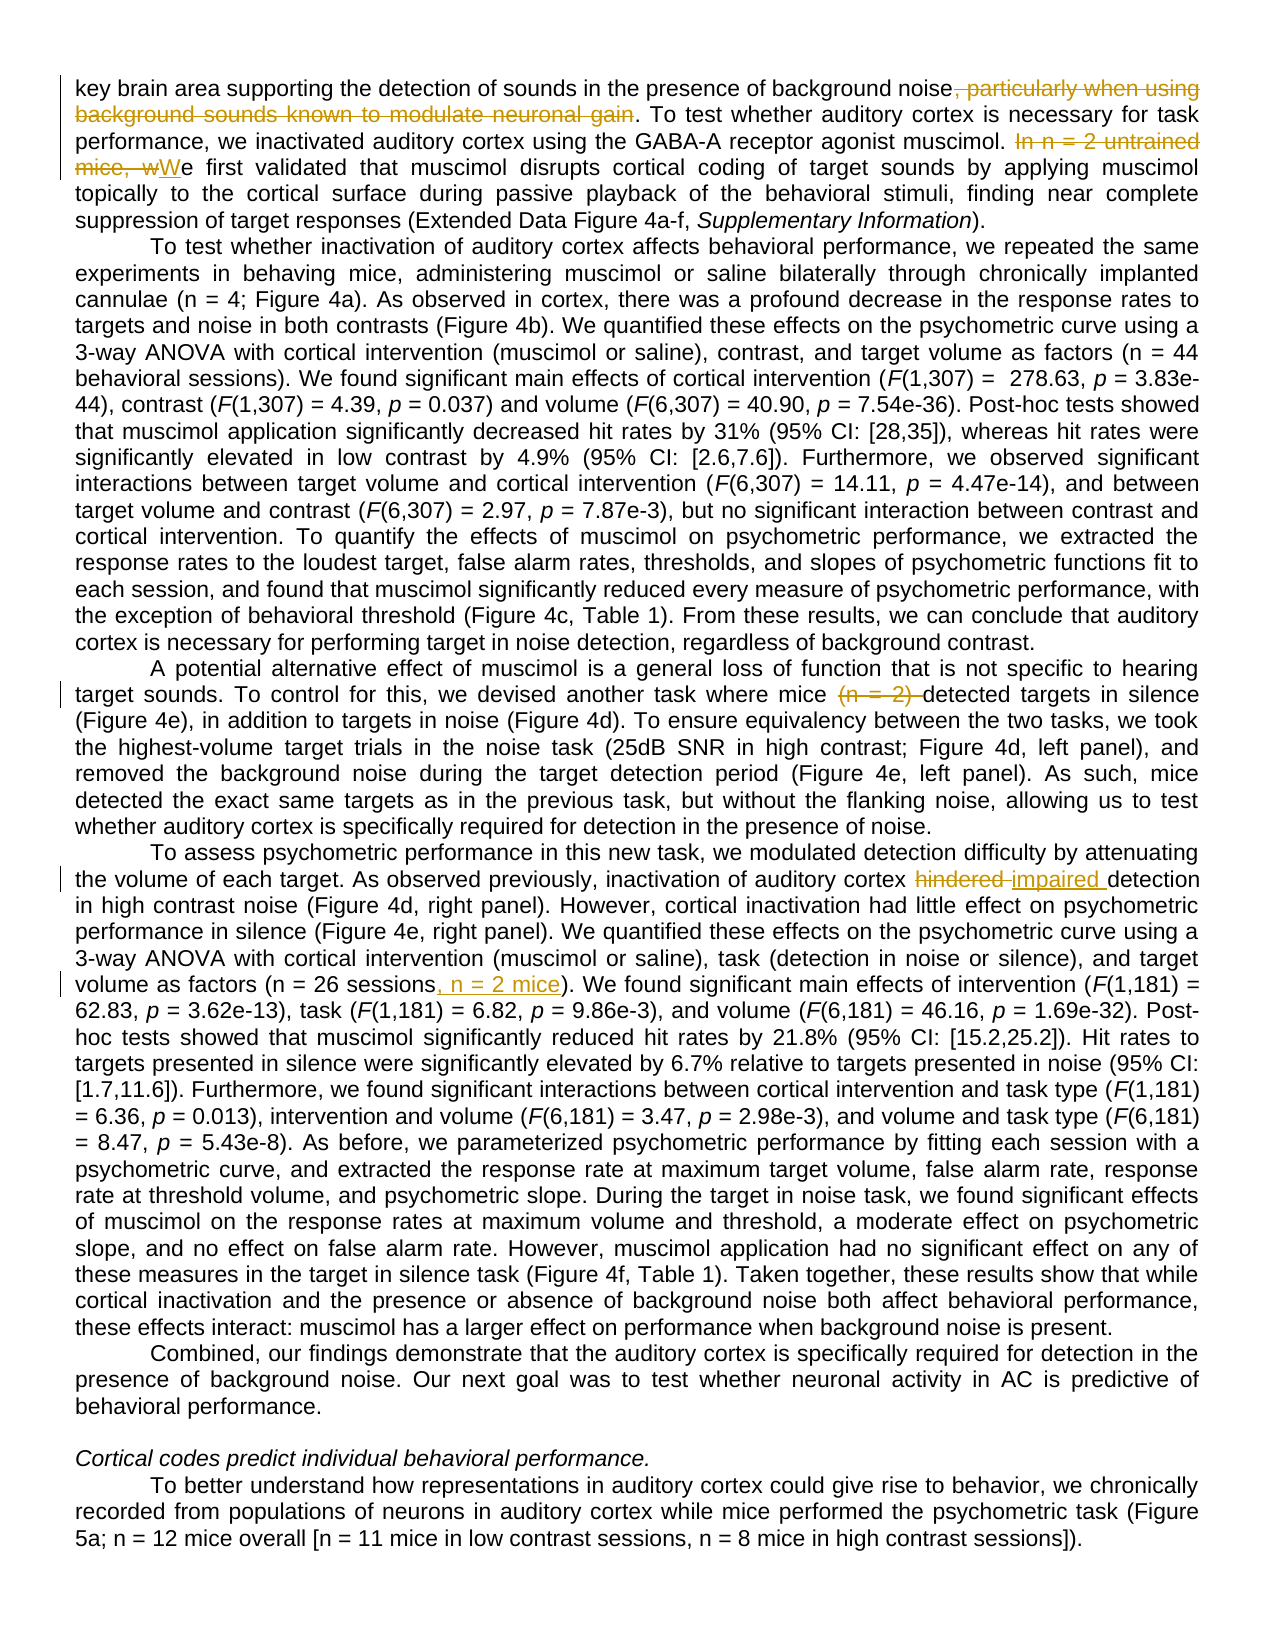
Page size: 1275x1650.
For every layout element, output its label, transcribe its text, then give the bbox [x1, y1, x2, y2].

text Combined, our findings demonstrate that the auditory cortex is specifically required for detection in the presence of background noise. Our next goal was to test whether neuronal activity in AC is predictive of behavioral performance. [75, 1340, 1200, 1419]
text A potential alternative effect of muscimol is a general loss of function that is not specific to hearing target sounds. To control for this, we devised another task where mice detected targets in silence (Figure 4e), in addition to targets in noise (Figure 4d). To ensure equivalency between the two tasks, we took the highest-volume target trials in the noise task (25dB SNR in high contrast; Figure 4d, left panel), and removed the background noise during the target detection period (Figure 4e, left panel). As such, mice detected the exact same targets as in the previous task, but without the flanking noise, allowing us to test whether auditory cortex is specifically required for detection in the presence of noise. [75, 655, 1200, 839]
text key brain area supporting the detection of sounds in the presence of background noise. To test whether auditory cortex is necessary for task performance, we inactivated auditory cortex using the GABA-A receptor agonist muscimol. e first validated that muscimol disrupts cortical coding of target sounds by applying muscimol topically to the cortical surface during passive playback of the behavioral stimuli, finding near complete suppression of target responses (Extended Data Figure 4a-f, Supplementary Information). [75, 75, 1200, 233]
text Cortical codes predict individual behavioral performance. [75, 1445, 1200, 1472]
text To better understand how representations in auditory cortex could give rise to behavior, we chronically recorded from populations of neurons in auditory cortex while mice performed the psychometric task (Figure 5a; n = 12 mice overall [n = 11 mice in low contrast sessions, n = 8 mice in high contrast sessions]). [75, 1472, 1200, 1551]
text To assess psychometric performance in this new task, we modulated detection difficulty by attenuating the volume of each target. As observed previously, inactivation of auditory cortex detection in high contrast noise (Figure 4d, right panel). However, cortical inactivation had little effect on psychometric performance in silence (Figure 4e, right panel). We quantified these effects on the psychometric curve using a 3-way ANOVA with cortical intervention (muscimol or saline), task (detection in noise or silence), and target volume as factors (n = 26 sessions). We found significant main effects of intervention (F(1,181) = 62.83, p = 3.62e-13), task (F(1,181) = 6.82, p = 9.86e-3), and volume (F(6,181) = 46.16, p = 1.69e-32). Post-hoc tests showed that muscimol significantly reduced hit rates by 21.8% (95% CI: [15.2,25.2]). Hit rates to targets presented in silence were significantly elevated by 6.7% relative to targets presented in noise (95% CI: [1.7,11.6]). Furthermore, we found significant interactions between cortical intervention and task type (F(1,181) = 6.36, p = 0.013), intervention and volume (F(6,181) = 3.47, p = 2.98e-3), and volume and task type (F(6,181) = 8.47, p = 5.43e-8). As before, we parameterized psychometric performance by fitting each session with a psychometric curve, and extracted the response rate at maximum target volume, false alarm rate, response rate at threshold volume, and psychometric slope. During the target in noise task, we found significant effects of muscimol on the response rates at maximum volume and threshold, a moderate effect on psychometric slope, and no effect on false alarm rate. However, muscimol application had no significant effect on any of these measures in the target in silence task (Figure 4f, Table 1). Taken together, these results show that while cortical inactivation and the presence or absence of background noise both affect behavioral performance, these effects interact: muscimol has a larger effect on performance when background noise is present. [75, 839, 1200, 1340]
text To test whether inactivation of auditory cortex affects behavioral performance, we repeated the same experiments in behaving mice, administering muscimol or saline bilaterally through chronically implanted cannulae (n = 4; Figure 4a). As observed in cortex, there was a profound decrease in the response rates to targets and noise in both contrasts (Figure 4b). We quantified these effects on the psychometric curve using a 3-way ANOVA with cortical intervention (muscimol or saline), contrast, and target volume as factors (n = 44 behavioral sessions). We found significant main effects of cortical intervention (F(1,307) = 278.63, p = 3.83e-44), contrast (F(1,307) = 4.39, p = 0.037) and volume (F(6,307) = 40.90, p = 7.54e-36). Post-hoc tests showed that muscimol application significantly decreased hit rates by 31% (95% CI: [28,35]), whereas hit rates were significantly elevated in low contrast by 4.9% (95% CI: [2.6,7.6]). Furthermore, we observed significant interactions between target volume and cortical intervention (F(6,307) = 14.11, p = 4.47e-14), and between target volume and contrast (F(6,307) = 2.97, p = 7.87e-3), but no significant interaction between contrast and cortical intervention. To quantify the effects of muscimol on psychometric performance, we extracted the response rates to the loudest target, false alarm rates, thresholds, and slopes of psychometric functions fit to each session, and found that muscimol significantly reduced every measure of psychometric performance, with the exception of behavioral threshold (Figure 4c, Table 1). From these results, we can conclude that auditory cortex is necessary for performing target in noise detection, regardless of background contrast. [75, 233, 1200, 655]
